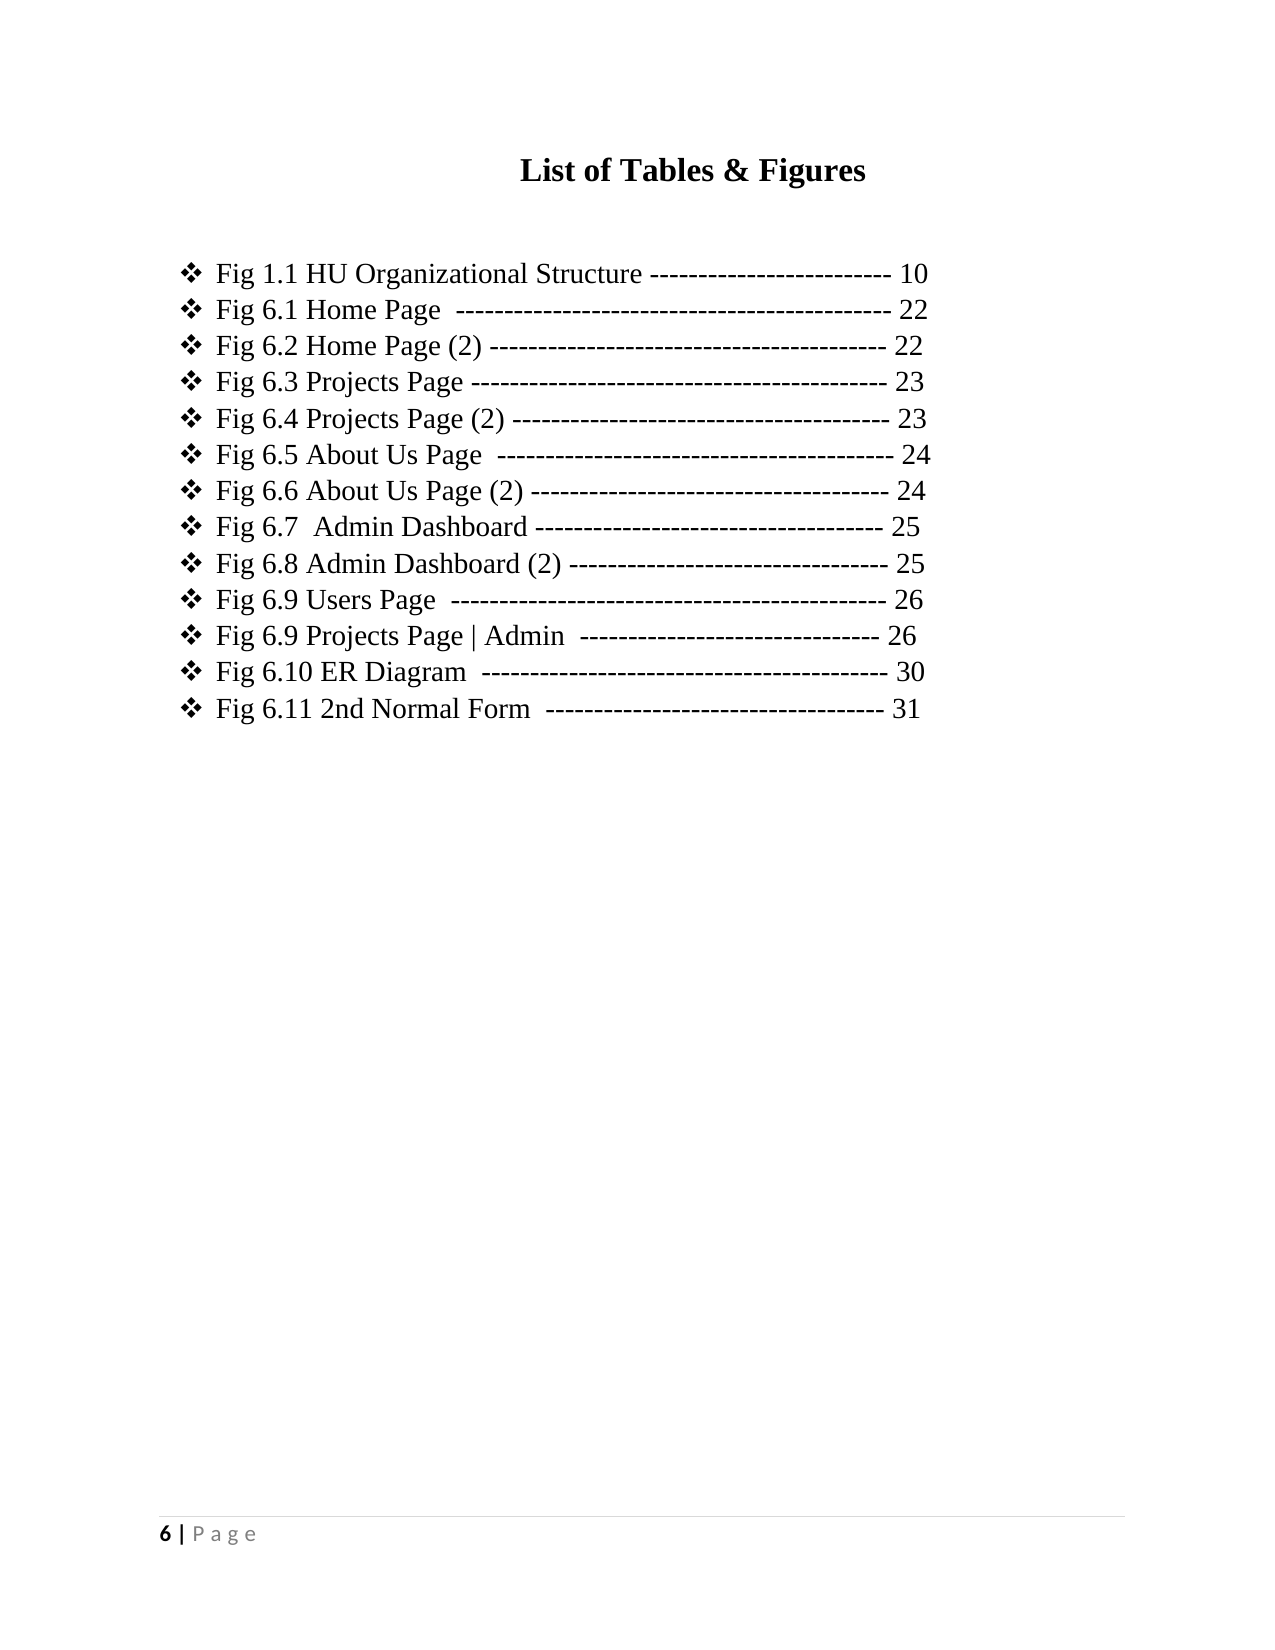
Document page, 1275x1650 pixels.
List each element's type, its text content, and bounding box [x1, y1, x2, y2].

list Fig 6.6 About Us Page (2) ------------------------------------- 24 [178, 473, 1125, 507]
list Fig 6.9 Projects Page | Admin ------------------------------- 26 [178, 618, 1125, 652]
list Fig 6.11 2nd Normal Form ----------------------------------- 31 [178, 691, 1125, 724]
list Fig 6.9 Users Page --------------------------------------------- 26 [178, 582, 1125, 616]
list Fig 6.1 Home Page --------------------------------------------- 22 [178, 292, 1125, 326]
list Fig 6.3 Projects Page ------------------------------------------- 23 [178, 364, 1125, 398]
list List of Tables & Figures [261, 150, 1125, 188]
list Fig 6.5 About Us Page ----------------------------------------- 24 [178, 437, 1125, 471]
list Fig 6.10 ER Diagram ------------------------------------------ 30 [178, 654, 1125, 688]
list Fig 6.4 Projects Page (2) --------------------------------------- 23 [178, 401, 1125, 434]
list Fig 6.7 Admin Dashboard ------------------------------------ 25 [178, 509, 1125, 543]
list Fig 6.8 Admin Dashboard (2) --------------------------------- 25 [178, 546, 1125, 579]
list Fig 1.1 HU Organizational Structure ------------------------- 10 [178, 256, 1125, 289]
list Fig 6.2 Home Page (2) ----------------------------------------- 22 [178, 328, 1125, 362]
